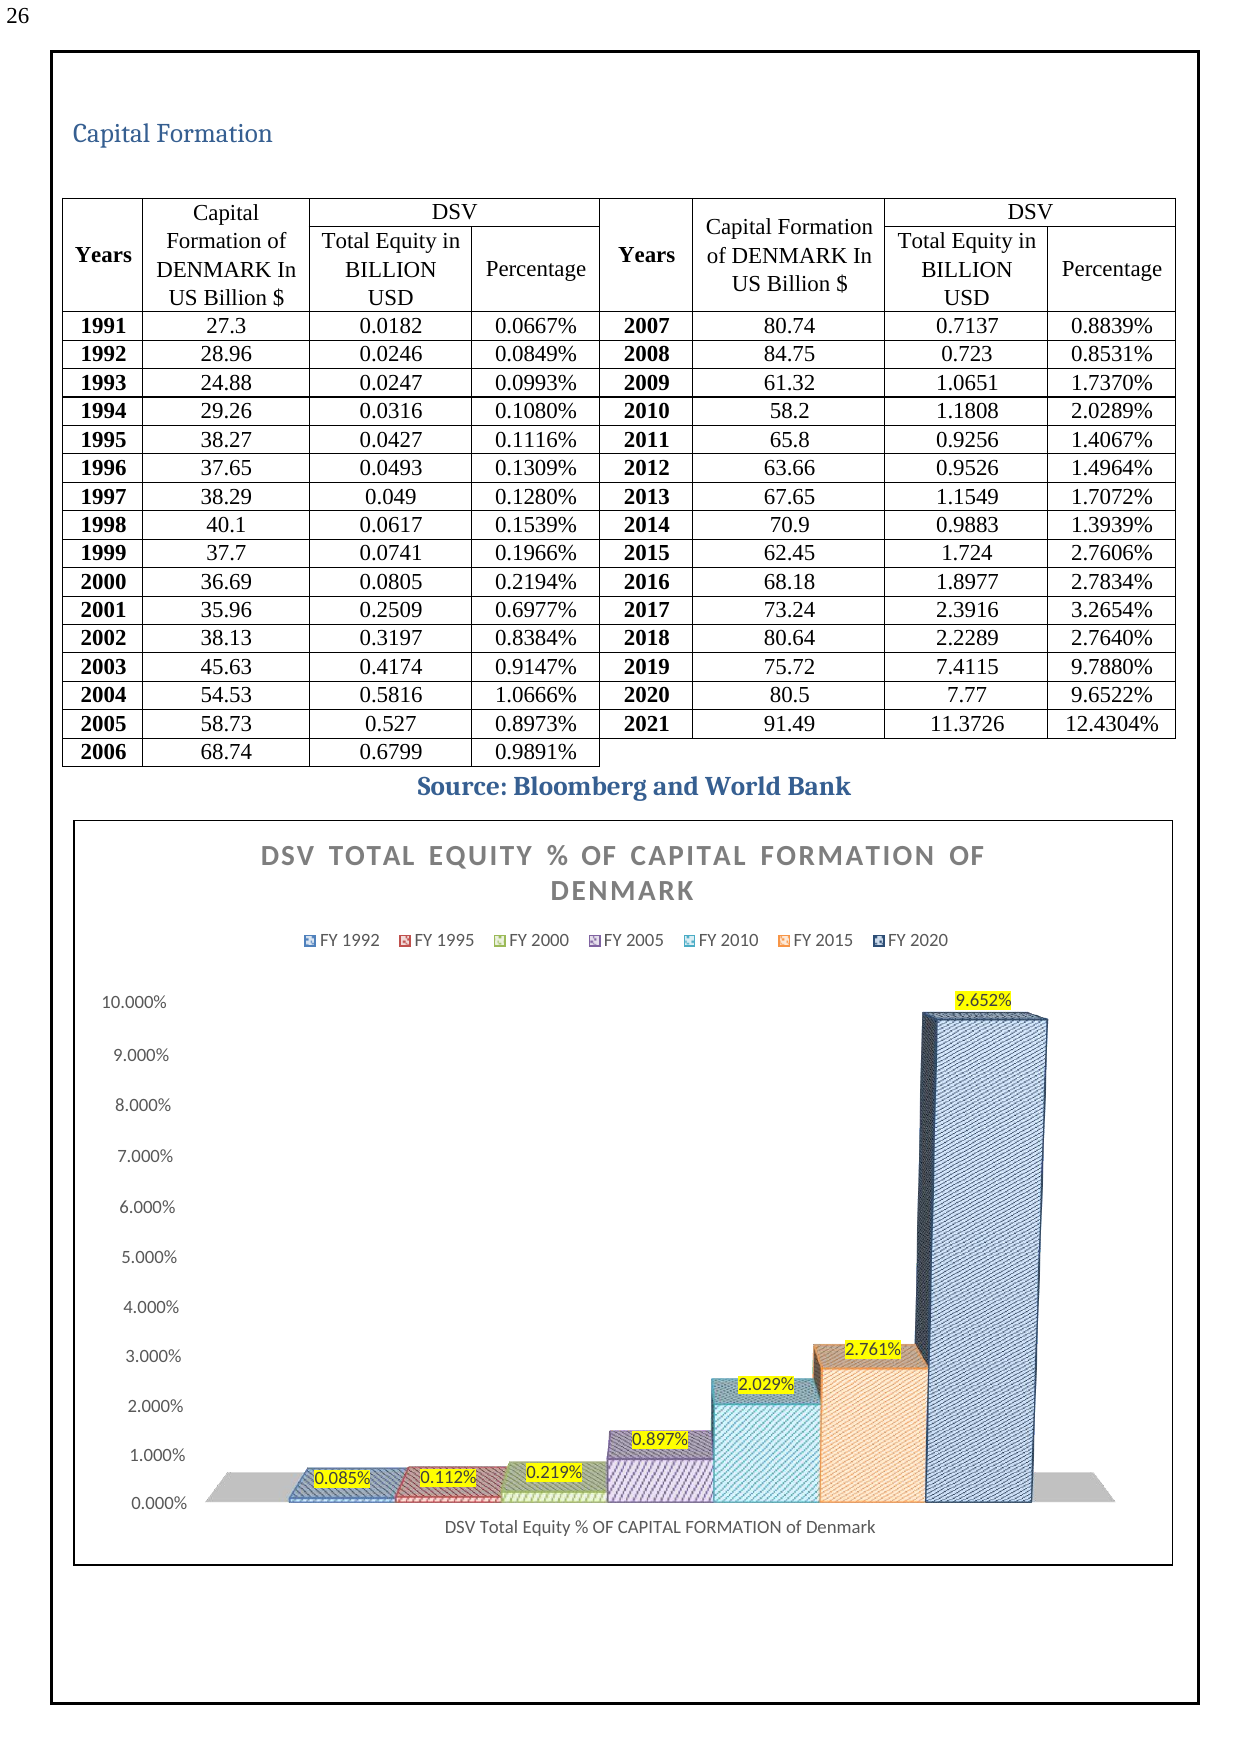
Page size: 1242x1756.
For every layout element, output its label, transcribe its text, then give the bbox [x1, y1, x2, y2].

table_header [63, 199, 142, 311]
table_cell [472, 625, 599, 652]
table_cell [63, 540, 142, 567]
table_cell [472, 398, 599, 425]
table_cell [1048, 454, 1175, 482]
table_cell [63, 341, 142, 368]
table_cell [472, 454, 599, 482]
text Capital Formation [73, 118, 1197, 149]
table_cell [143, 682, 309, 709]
picture [780, 936, 789, 945]
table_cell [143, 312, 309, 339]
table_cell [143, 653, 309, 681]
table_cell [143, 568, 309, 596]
picture [401, 936, 409, 945]
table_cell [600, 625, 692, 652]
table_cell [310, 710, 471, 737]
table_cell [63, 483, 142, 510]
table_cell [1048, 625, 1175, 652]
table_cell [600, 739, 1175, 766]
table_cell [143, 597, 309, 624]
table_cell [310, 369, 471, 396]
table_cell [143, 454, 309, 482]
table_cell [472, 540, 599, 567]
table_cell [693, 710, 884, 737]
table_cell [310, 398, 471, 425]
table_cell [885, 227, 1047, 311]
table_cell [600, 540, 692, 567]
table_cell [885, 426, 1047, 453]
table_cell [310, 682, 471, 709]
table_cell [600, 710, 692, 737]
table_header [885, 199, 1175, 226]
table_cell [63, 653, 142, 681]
picture [495, 936, 504, 945]
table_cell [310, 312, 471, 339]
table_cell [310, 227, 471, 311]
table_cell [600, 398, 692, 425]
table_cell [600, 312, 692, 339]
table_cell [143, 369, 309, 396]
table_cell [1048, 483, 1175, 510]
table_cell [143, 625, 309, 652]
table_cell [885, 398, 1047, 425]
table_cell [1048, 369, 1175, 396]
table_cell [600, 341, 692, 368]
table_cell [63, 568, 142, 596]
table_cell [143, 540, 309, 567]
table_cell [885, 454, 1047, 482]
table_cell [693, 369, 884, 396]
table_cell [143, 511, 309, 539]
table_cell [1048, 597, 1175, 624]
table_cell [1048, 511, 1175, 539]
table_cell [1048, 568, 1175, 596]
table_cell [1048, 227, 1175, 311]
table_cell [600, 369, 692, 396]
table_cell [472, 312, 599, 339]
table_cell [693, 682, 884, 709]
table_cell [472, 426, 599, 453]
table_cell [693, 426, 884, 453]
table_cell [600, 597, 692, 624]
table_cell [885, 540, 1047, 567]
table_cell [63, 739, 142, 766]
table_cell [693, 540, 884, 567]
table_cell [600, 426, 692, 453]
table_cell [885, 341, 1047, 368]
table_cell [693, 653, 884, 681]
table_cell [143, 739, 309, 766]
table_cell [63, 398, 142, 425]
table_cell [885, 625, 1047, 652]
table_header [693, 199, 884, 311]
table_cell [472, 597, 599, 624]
picture [685, 936, 694, 945]
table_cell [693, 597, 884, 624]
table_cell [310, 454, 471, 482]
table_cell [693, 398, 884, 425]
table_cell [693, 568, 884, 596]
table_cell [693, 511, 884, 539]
text Source: Bloomberg and World Bank [332, 771, 937, 802]
picture [590, 936, 599, 945]
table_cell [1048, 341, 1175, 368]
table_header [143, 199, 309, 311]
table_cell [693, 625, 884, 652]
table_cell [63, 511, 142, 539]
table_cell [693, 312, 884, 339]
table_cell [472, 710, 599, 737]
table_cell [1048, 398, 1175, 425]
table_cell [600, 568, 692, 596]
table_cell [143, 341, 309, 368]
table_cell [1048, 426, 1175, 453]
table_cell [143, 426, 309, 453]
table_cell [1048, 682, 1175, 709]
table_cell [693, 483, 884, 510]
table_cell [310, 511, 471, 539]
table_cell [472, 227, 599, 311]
picture [306, 936, 314, 945]
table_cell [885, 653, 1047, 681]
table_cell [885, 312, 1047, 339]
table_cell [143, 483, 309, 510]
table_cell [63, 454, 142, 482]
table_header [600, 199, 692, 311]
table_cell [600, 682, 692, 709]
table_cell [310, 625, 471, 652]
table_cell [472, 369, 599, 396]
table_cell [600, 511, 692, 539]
picture [875, 936, 883, 945]
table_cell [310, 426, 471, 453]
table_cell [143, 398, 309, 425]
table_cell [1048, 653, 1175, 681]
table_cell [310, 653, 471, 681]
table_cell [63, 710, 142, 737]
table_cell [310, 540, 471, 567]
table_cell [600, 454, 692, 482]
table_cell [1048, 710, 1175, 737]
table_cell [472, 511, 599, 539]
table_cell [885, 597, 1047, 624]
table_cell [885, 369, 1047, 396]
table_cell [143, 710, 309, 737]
picture [204, 1011, 1116, 1503]
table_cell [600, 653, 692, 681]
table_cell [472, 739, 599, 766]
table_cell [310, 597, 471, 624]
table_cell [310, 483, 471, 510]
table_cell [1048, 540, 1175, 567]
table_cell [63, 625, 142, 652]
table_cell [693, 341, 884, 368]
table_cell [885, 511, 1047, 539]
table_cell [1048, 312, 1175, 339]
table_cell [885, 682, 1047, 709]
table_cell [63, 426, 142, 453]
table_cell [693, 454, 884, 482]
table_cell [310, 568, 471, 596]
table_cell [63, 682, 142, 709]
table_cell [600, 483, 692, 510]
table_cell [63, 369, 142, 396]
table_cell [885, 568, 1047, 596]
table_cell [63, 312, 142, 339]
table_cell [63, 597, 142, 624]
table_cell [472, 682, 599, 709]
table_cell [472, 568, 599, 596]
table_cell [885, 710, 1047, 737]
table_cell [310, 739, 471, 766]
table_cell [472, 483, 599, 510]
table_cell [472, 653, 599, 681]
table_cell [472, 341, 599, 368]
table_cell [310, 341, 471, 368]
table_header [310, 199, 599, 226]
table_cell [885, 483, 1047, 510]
